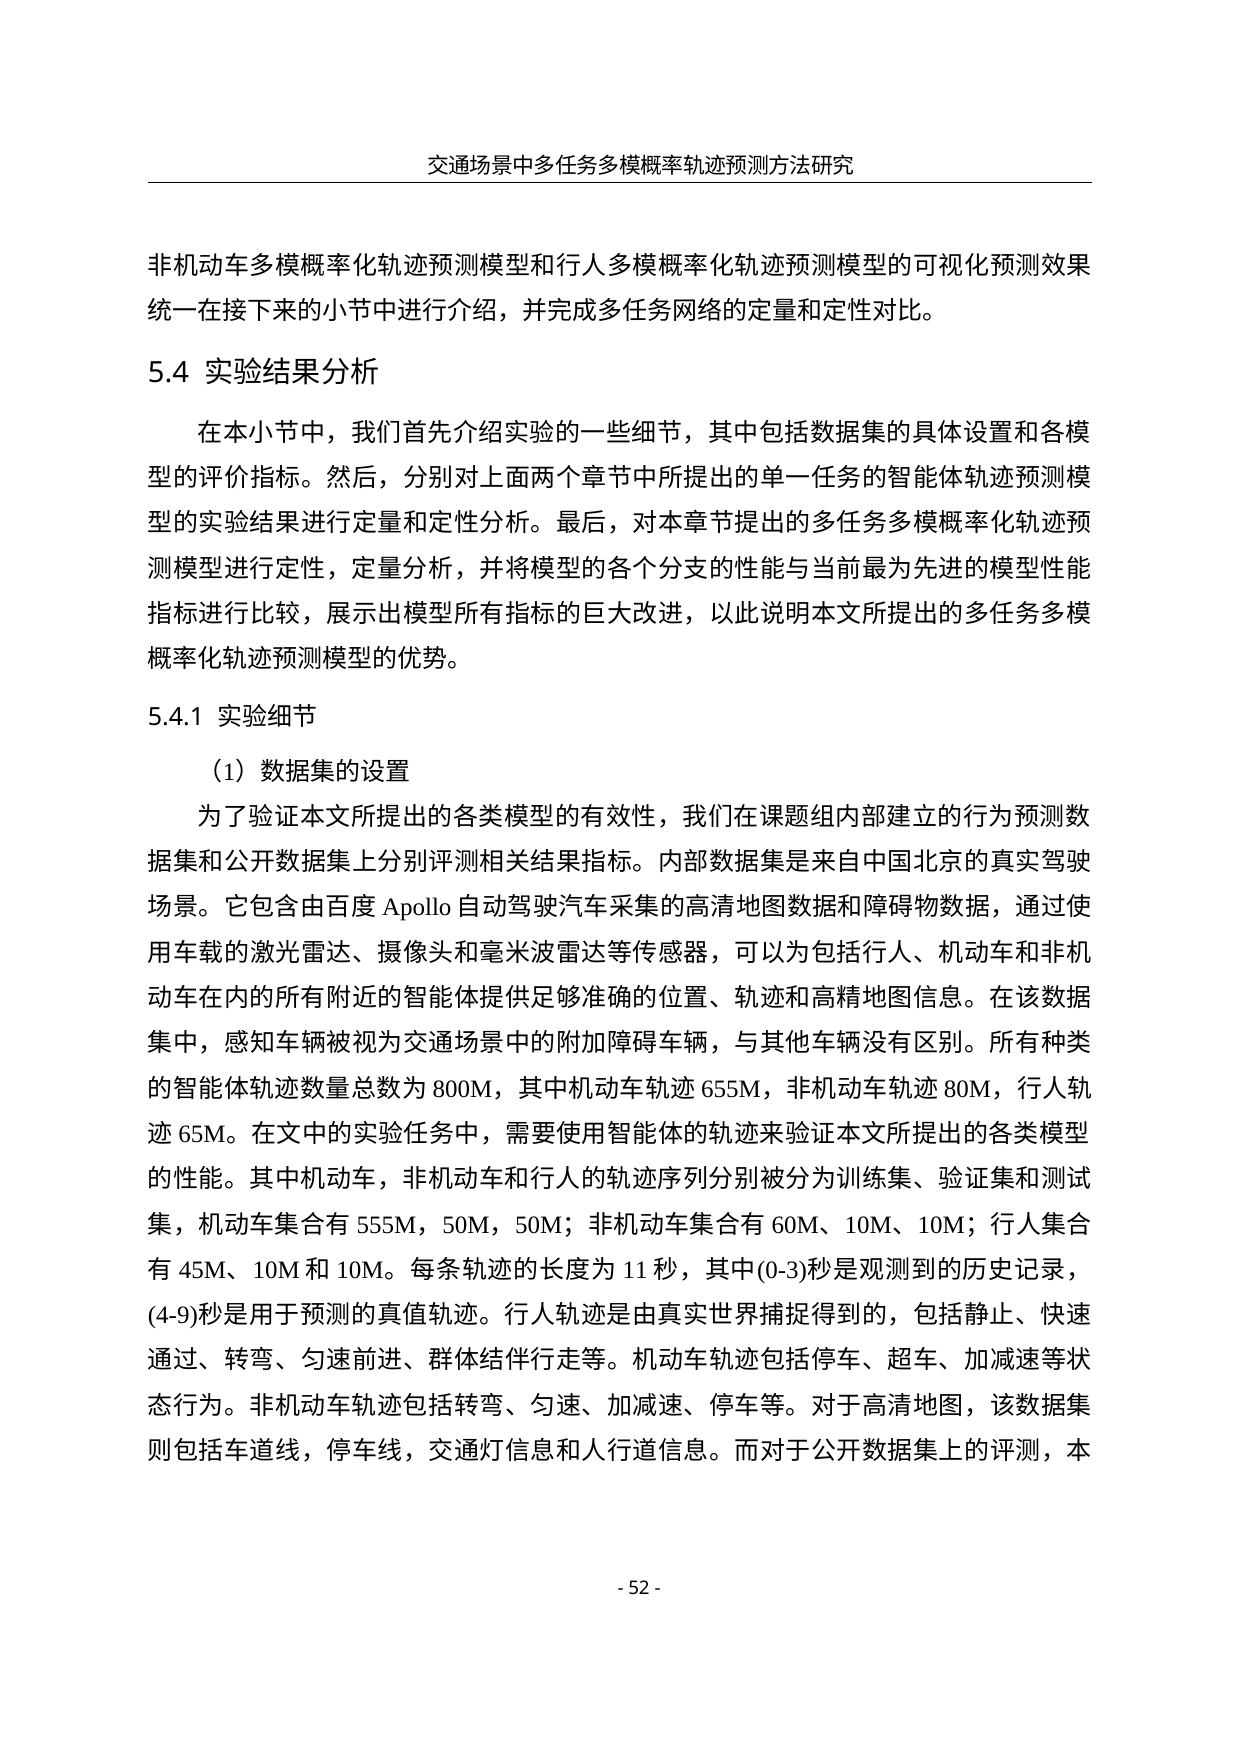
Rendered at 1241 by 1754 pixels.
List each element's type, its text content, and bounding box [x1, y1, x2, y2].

text 在本小节中，我们首先介绍实验的一些细节，其中包括数据集的具体设置和各模型的评价指标。然后，分别对上面两个章节中所提出的单一任务的智能体轨迹预测模型的实验结果进行定量和定性分析。最后，对本章节提出的多任务多模概率化轨迹预测模型进行定性，定量分析，并将模型的各个分支的性能与当前最为先进的模型性能指标进行比较，展示出模型所有指标的巨大改进，以此说明本文所提出的多任务多模概率化轨迹预测模型的优势。 [148, 412, 1092, 675]
subtitle 5.4.1 实验细节 [148, 697, 1092, 733]
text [148, 796, 1092, 1467]
text （1）数据集的设置 [148, 751, 1092, 787]
subtitle 5.4 实验结果分析 [148, 349, 1092, 391]
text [148, 246, 1092, 327]
